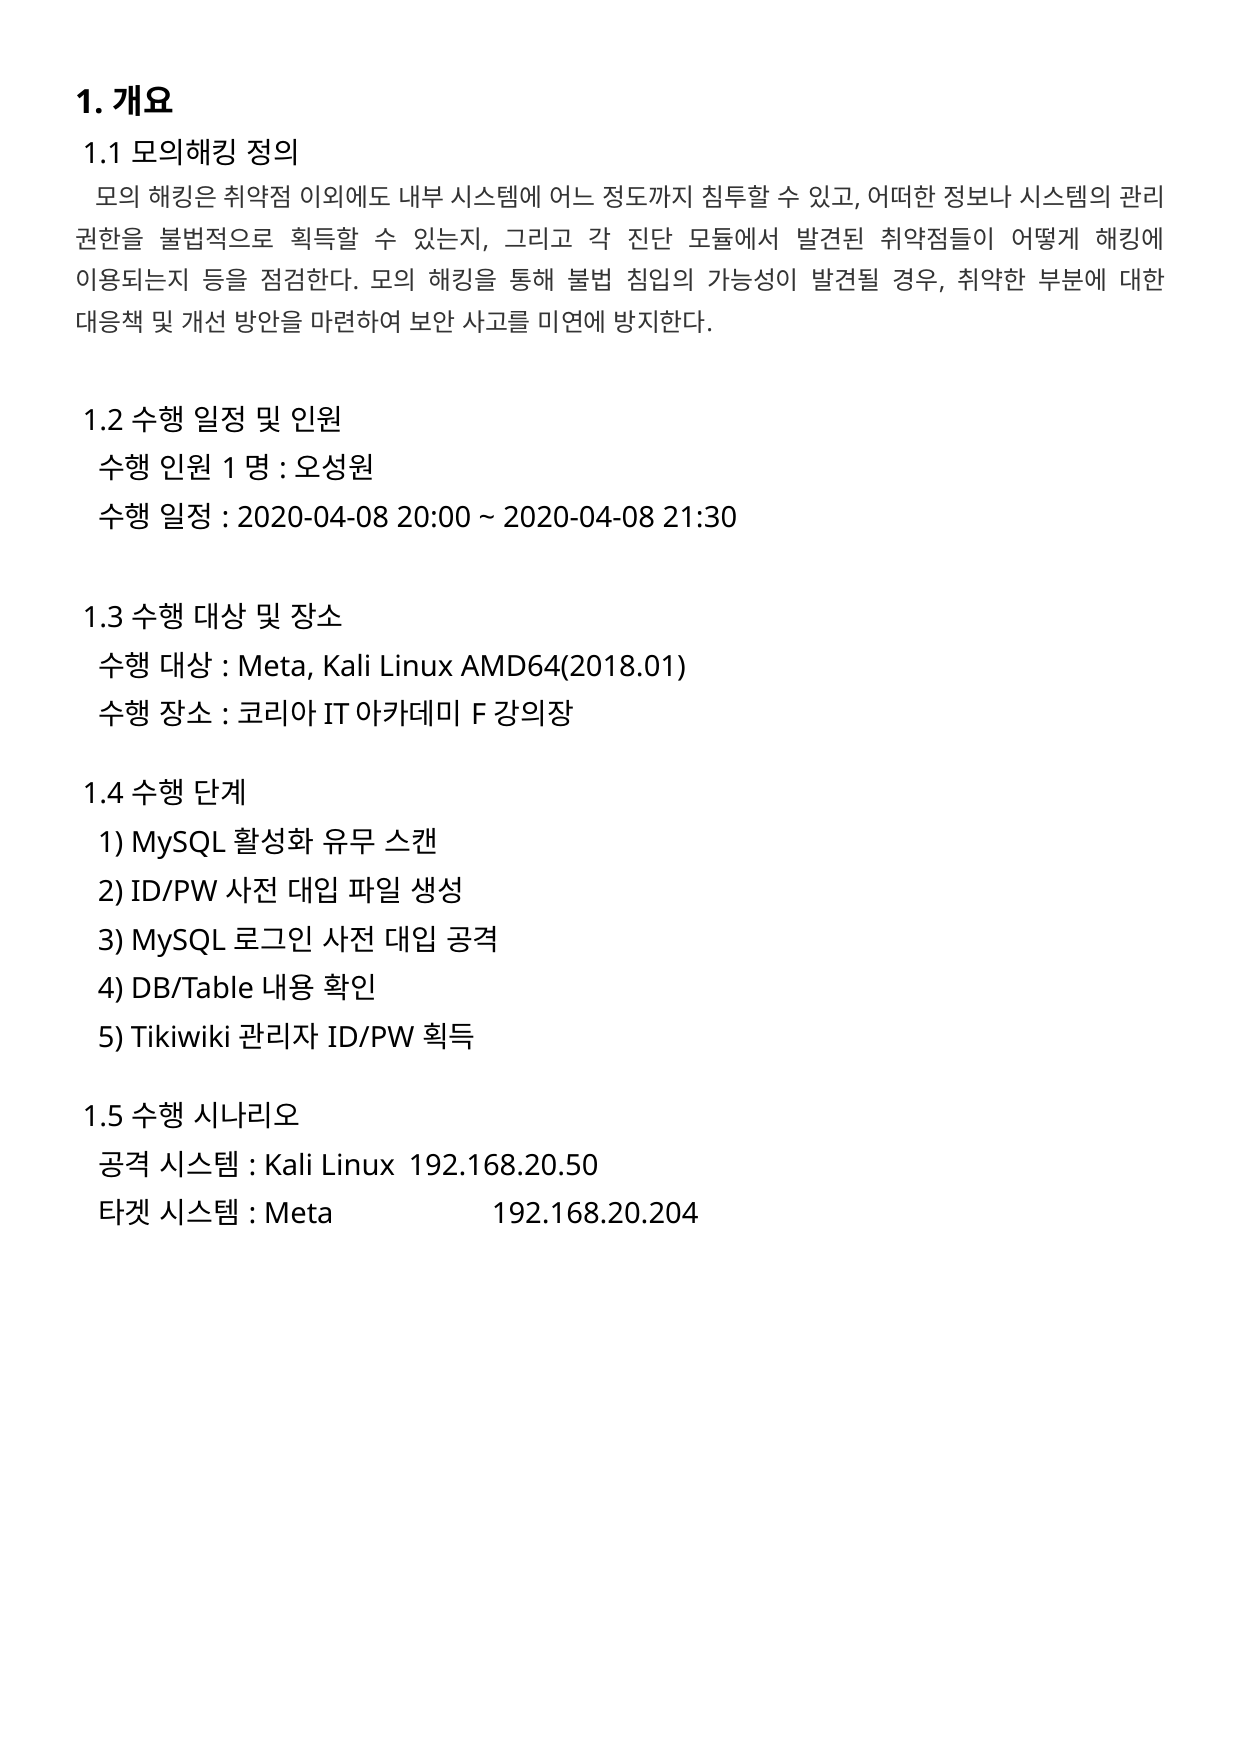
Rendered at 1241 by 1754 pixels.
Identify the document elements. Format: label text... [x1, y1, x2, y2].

text 1.4 수행 단계 1) MySQL 활성화 유무 스캔 2) ID/PW 사전 대입 파일 생성 3) MySQL 로그인 사전 대입 공격 4) DB/Table 내용 확인 5) Tikiwiki 관리자 ID/PW 획득 [75, 770, 1165, 1088]
text 1.5 수행 시나리오 공격 시스템 : Kali Linux 192.168.20.50 타겟 시스템 : Meta 192.168.20.204 [75, 1092, 1165, 1232]
text 1.3 수행 대상 및 장소 수행 대상 : Meta, Kali Linux AMD64(2018.01) 수행 장소 : 코리아IT아카데미 F 강의장 [75, 594, 1165, 766]
text 1.2 수행 일정 및 인원 수행 인원 1명 : 오성원 수행 일정 : 2020-04-08 20:00 ~ 2020-04-08 21:30 [75, 396, 1165, 569]
text 1. 개요 1.1 모의해킹 정의 모의 해킹은 취약점 이외에도 내부 시스템에 어느 정도까지 침투할 수 있고, 어떠한 정보나 시스템의 관리 권한을 불법적으로 획득할 수 있는지, 그리고 각 진단 모듈에서 발견된 취약점들이 어떻게 해킹에 이용되는지 등을 점검한다. 모의 해킹을 통해 불법 침입의 가능성이 발견될 경우, 취약한 부분에 대한 대응책 및 개선 방안을 마련하여 보안 사고를 미연에 방지한다. [75, 75, 1165, 371]
